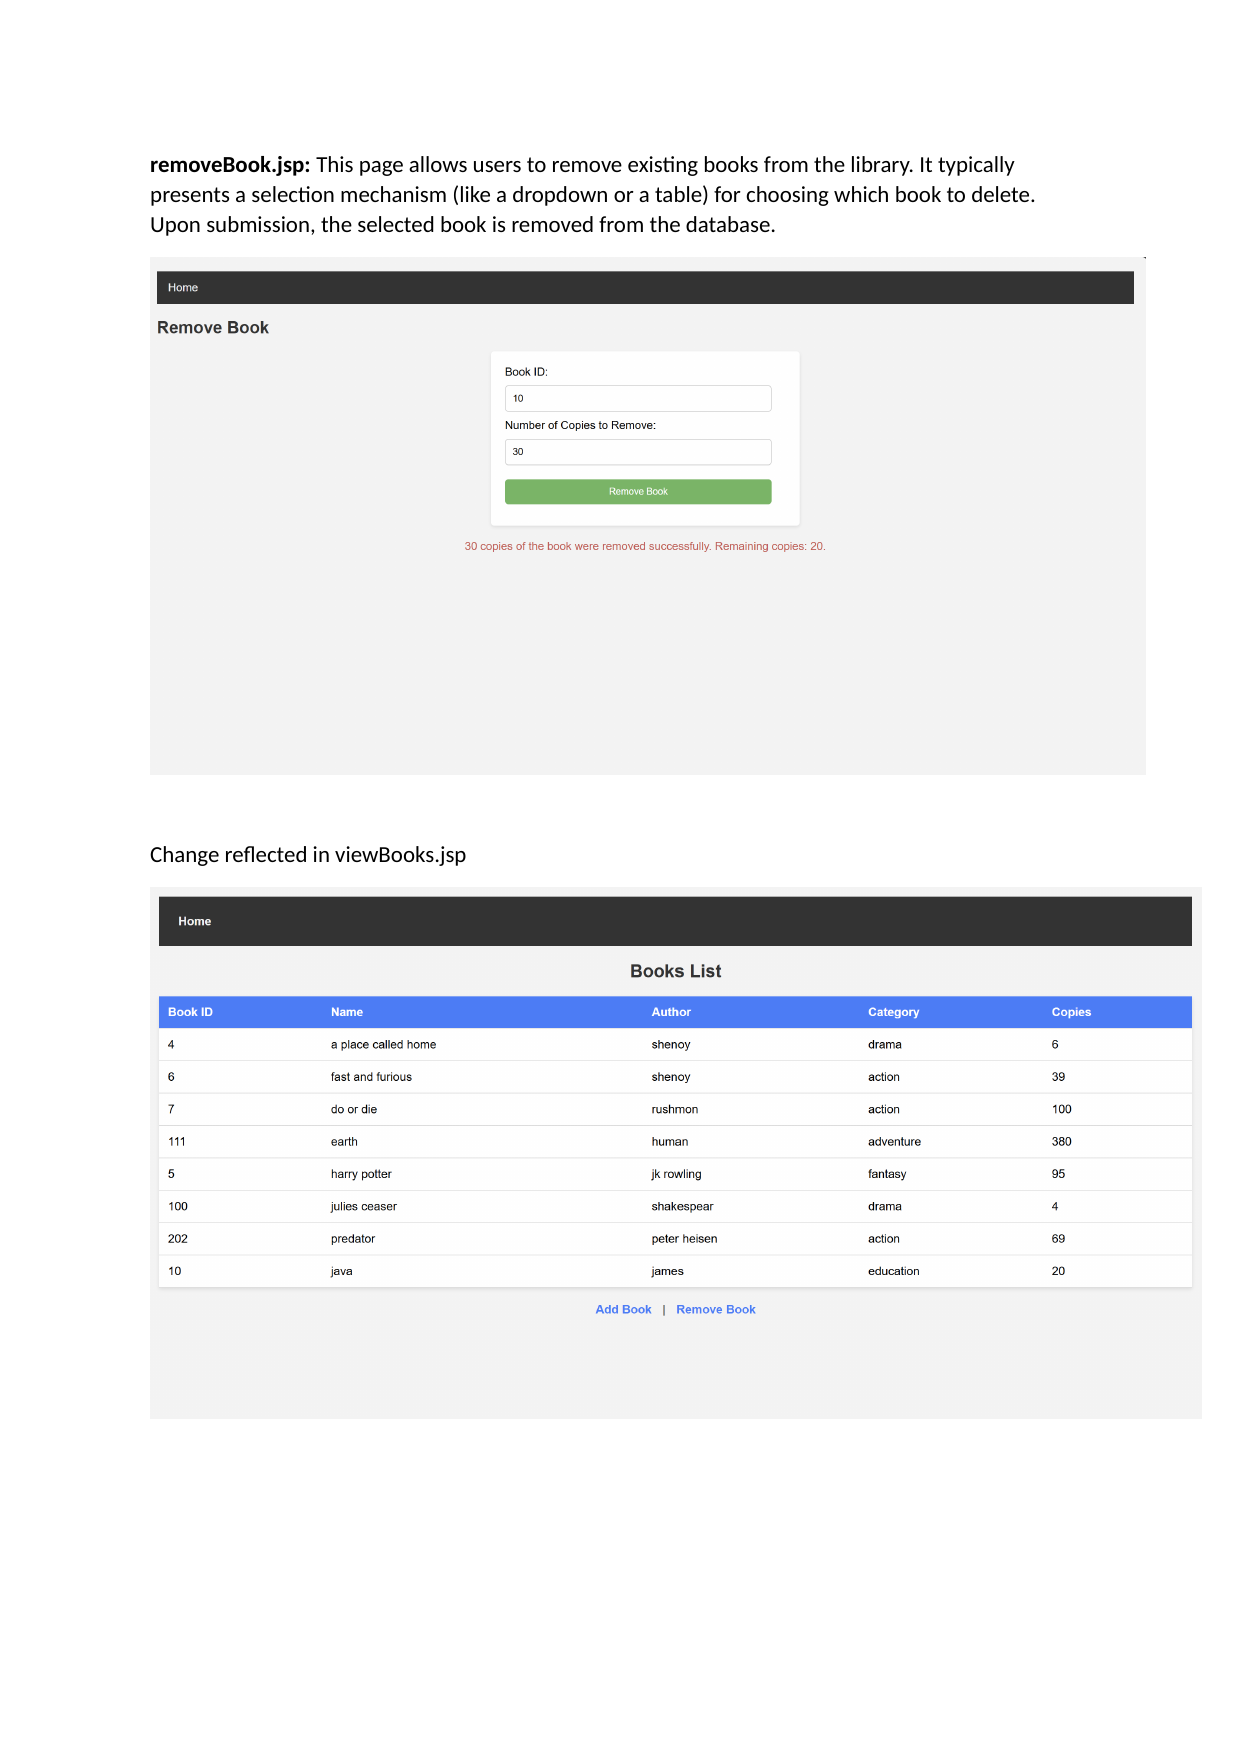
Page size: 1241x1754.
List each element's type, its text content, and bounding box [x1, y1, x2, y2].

text Change reflected in viewBooks.jsp [150, 840, 1090, 868]
picture [150, 887, 1202, 1419]
picture [150, 257, 1146, 775]
text removeBook.jsp: This page allows users to remove existing books from the library. It typically presents a selection mechanism (like a dropdown or a table) for choosing which book to delete. Upon submission, the selected book is removed from the database. [150, 150, 1090, 238]
